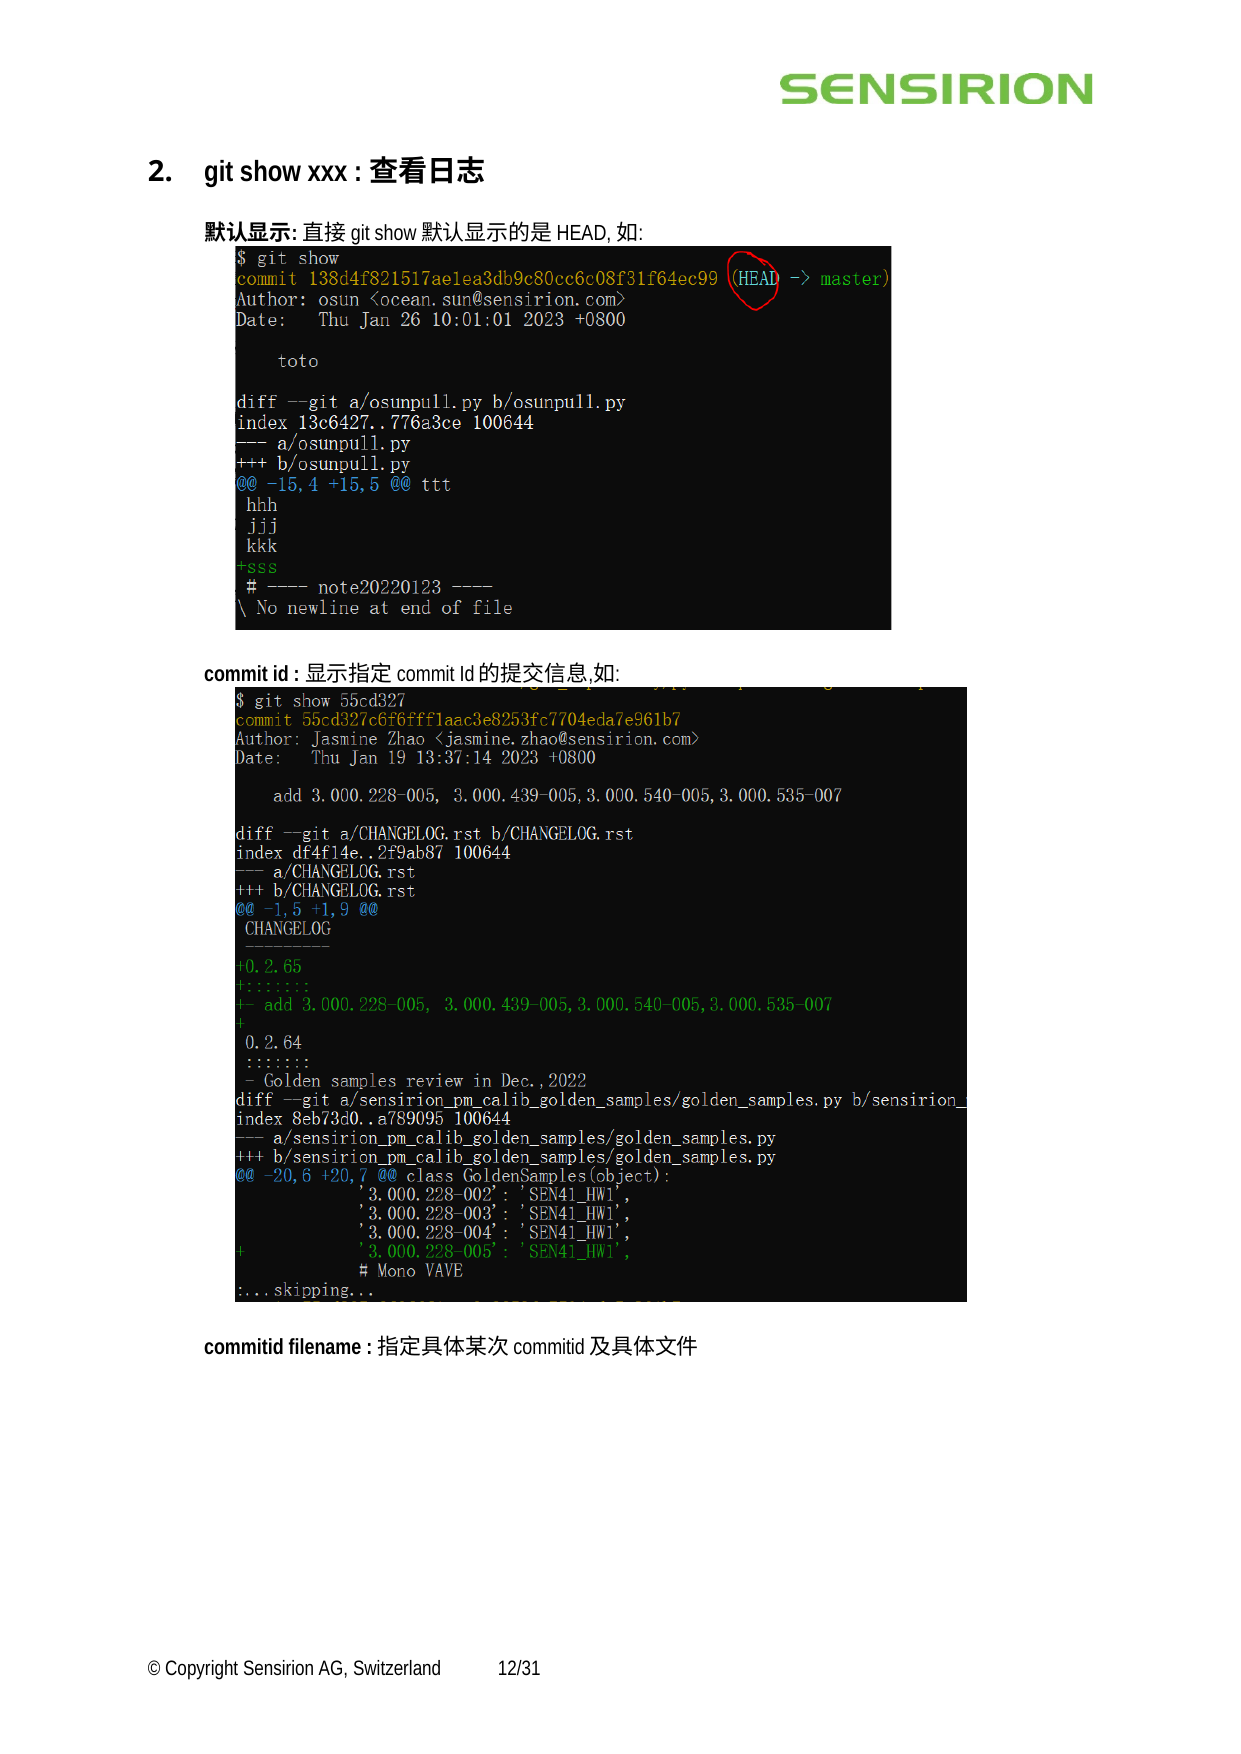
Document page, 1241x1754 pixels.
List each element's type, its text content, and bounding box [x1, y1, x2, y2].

picture [780, 73, 1093, 104]
subtitle git show xxx : 查看日志 [148, 148, 1092, 190]
text commitid filename : 指定具体某次commitid及具体文件 [185, 1329, 1092, 1360]
text 默认显示: 直接git show默认显示的是HEAD, 如: [185, 215, 1092, 247]
picture [235, 246, 892, 630]
picture [235, 687, 967, 1302]
text commit id : 显示指定commit Id的提交信息,如: [185, 656, 1092, 688]
